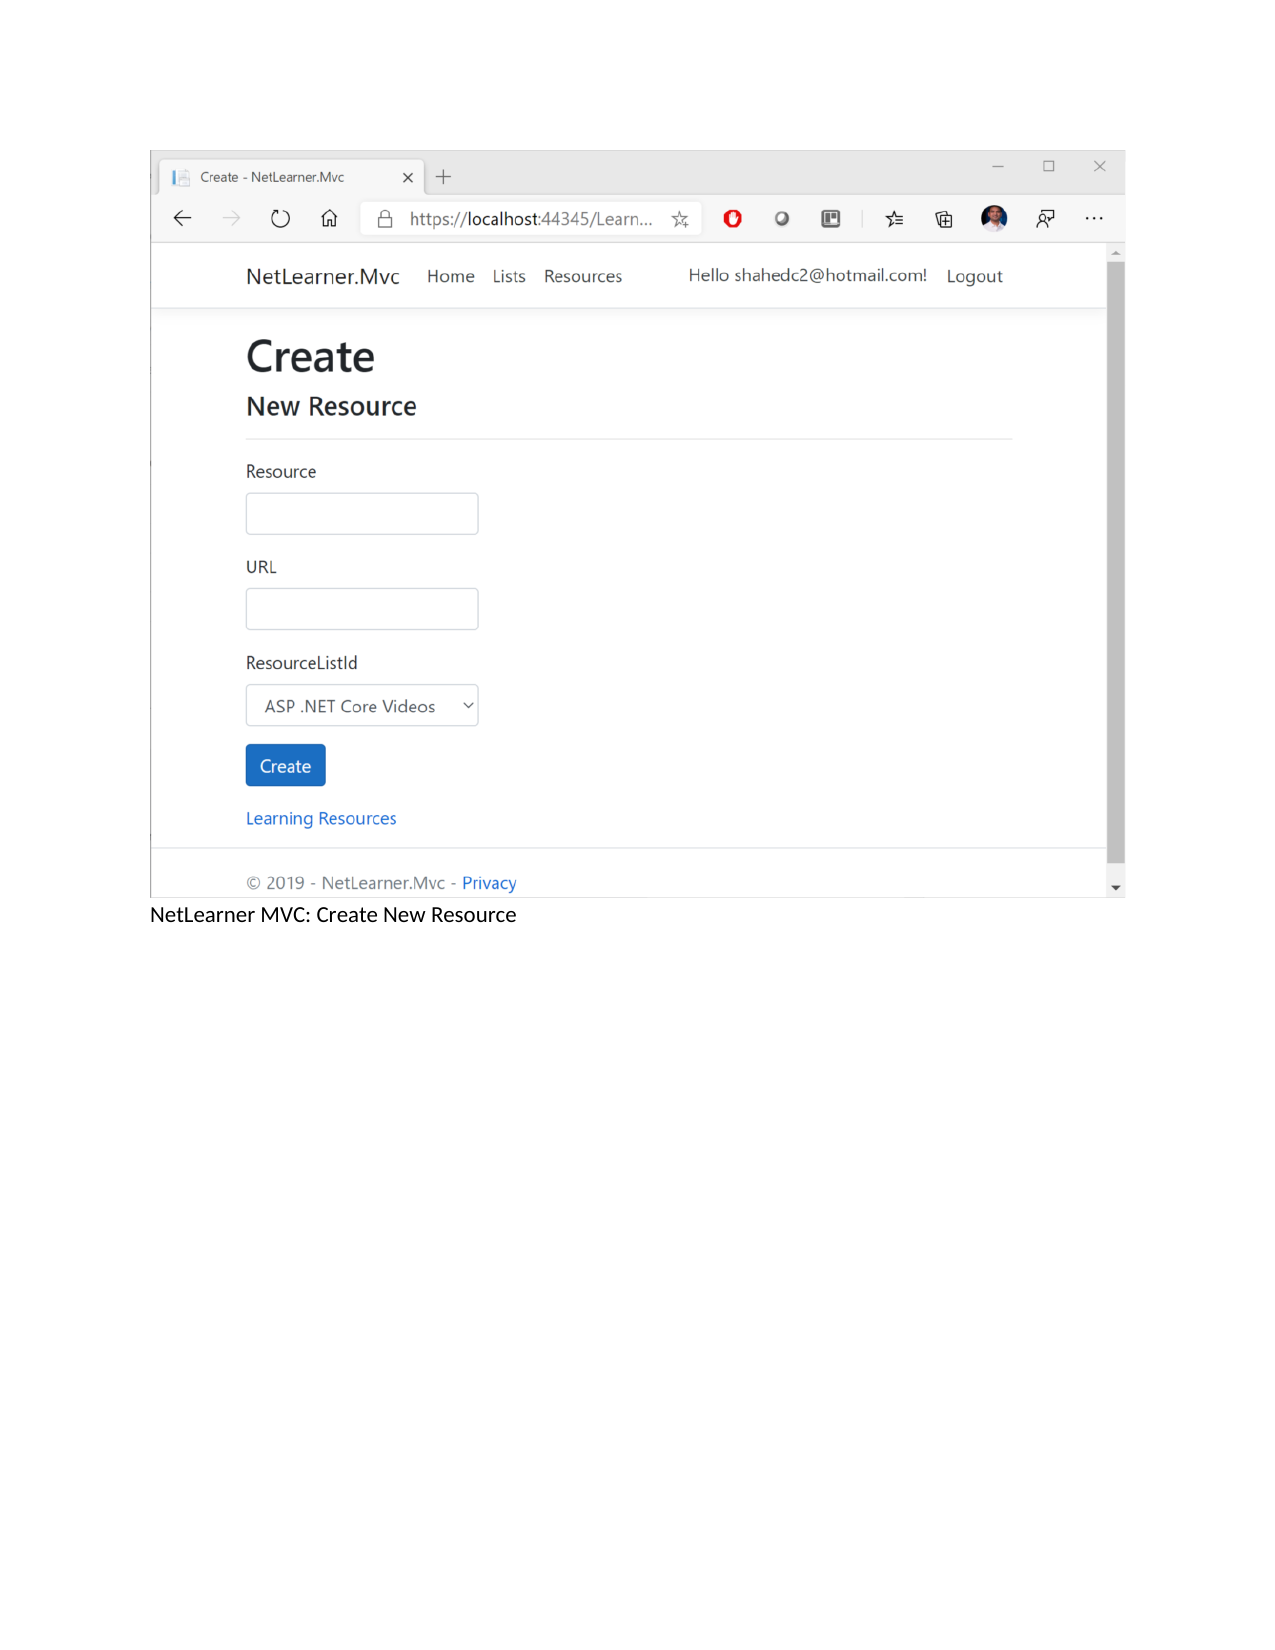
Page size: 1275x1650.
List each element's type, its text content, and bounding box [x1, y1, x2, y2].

picture [150, 150, 1125, 898]
text NetLearner MVC: Create New Resource [150, 898, 1125, 928]
